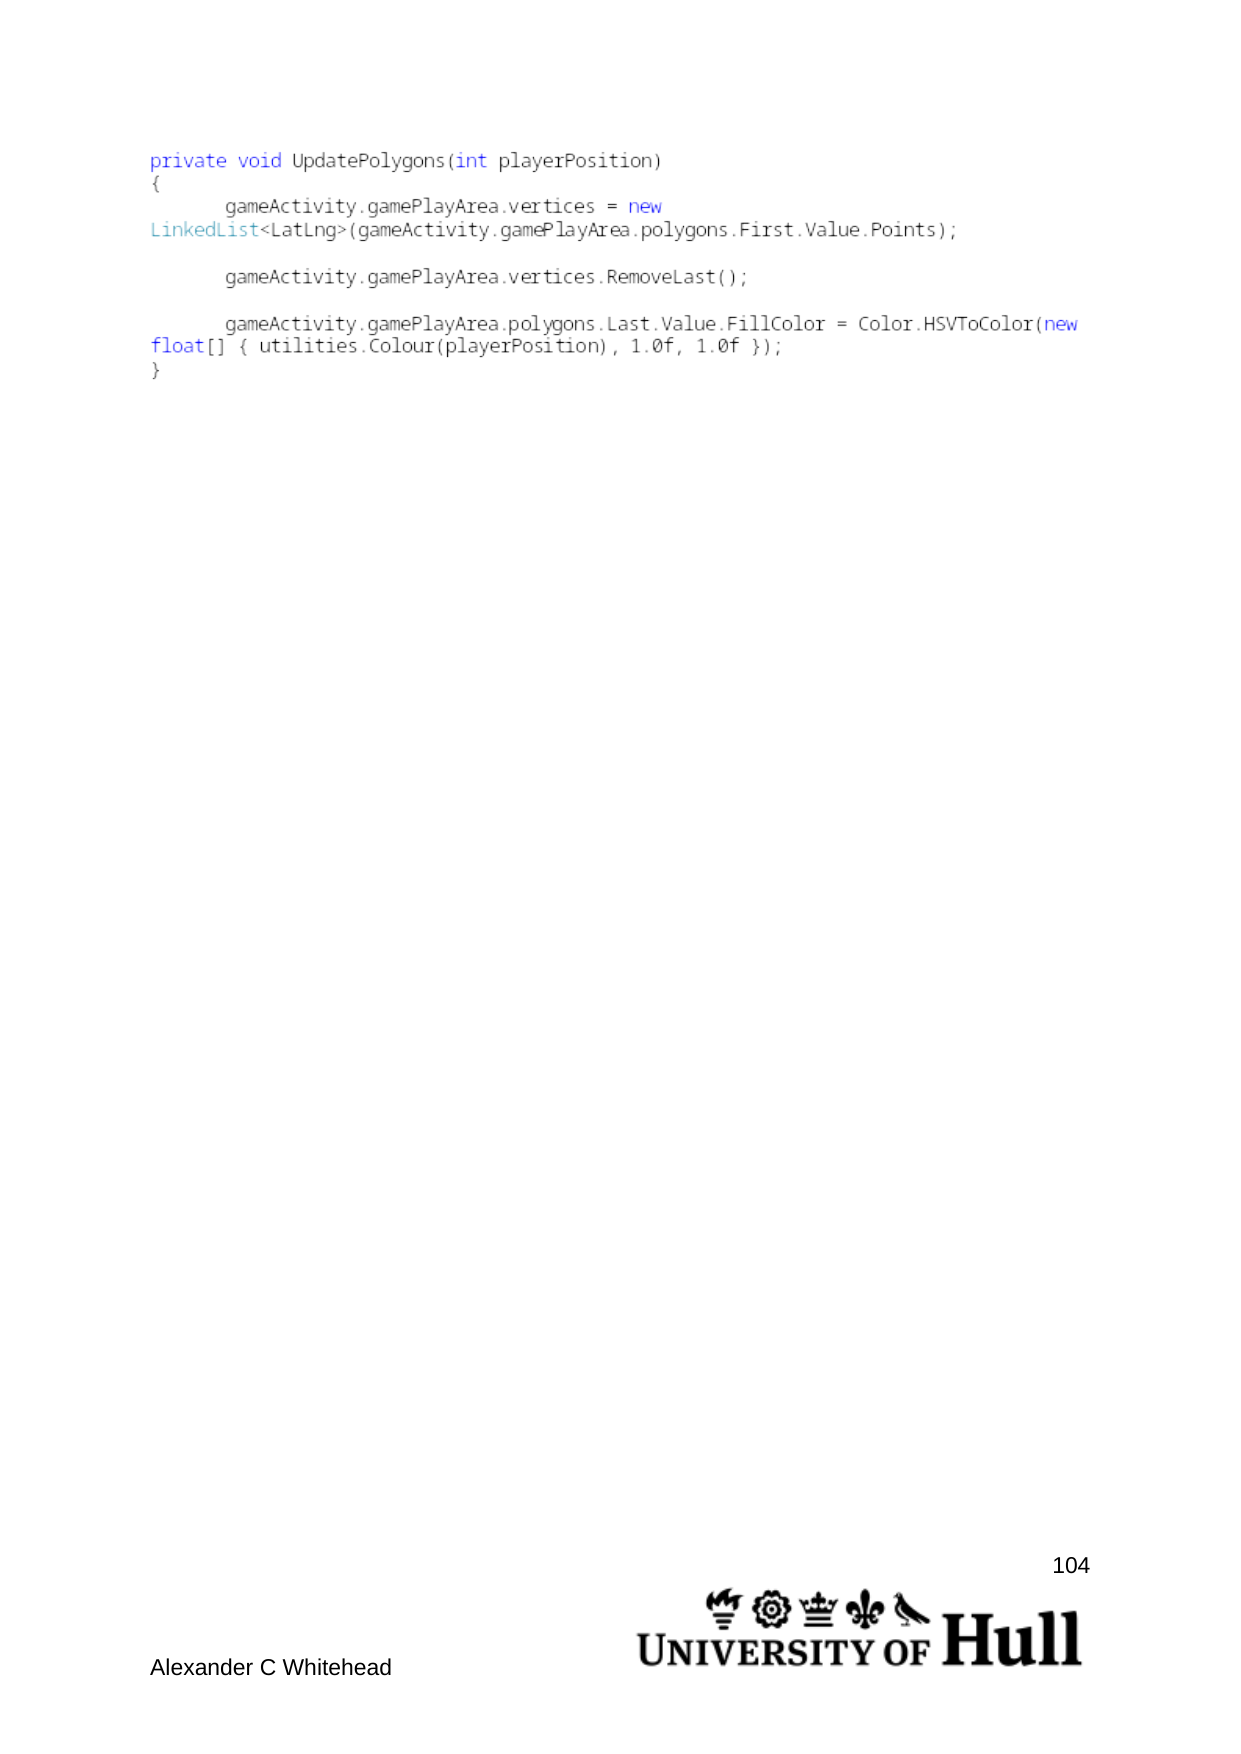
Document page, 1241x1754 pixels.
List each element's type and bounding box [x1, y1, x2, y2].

picture [630, 1578, 1091, 1676]
